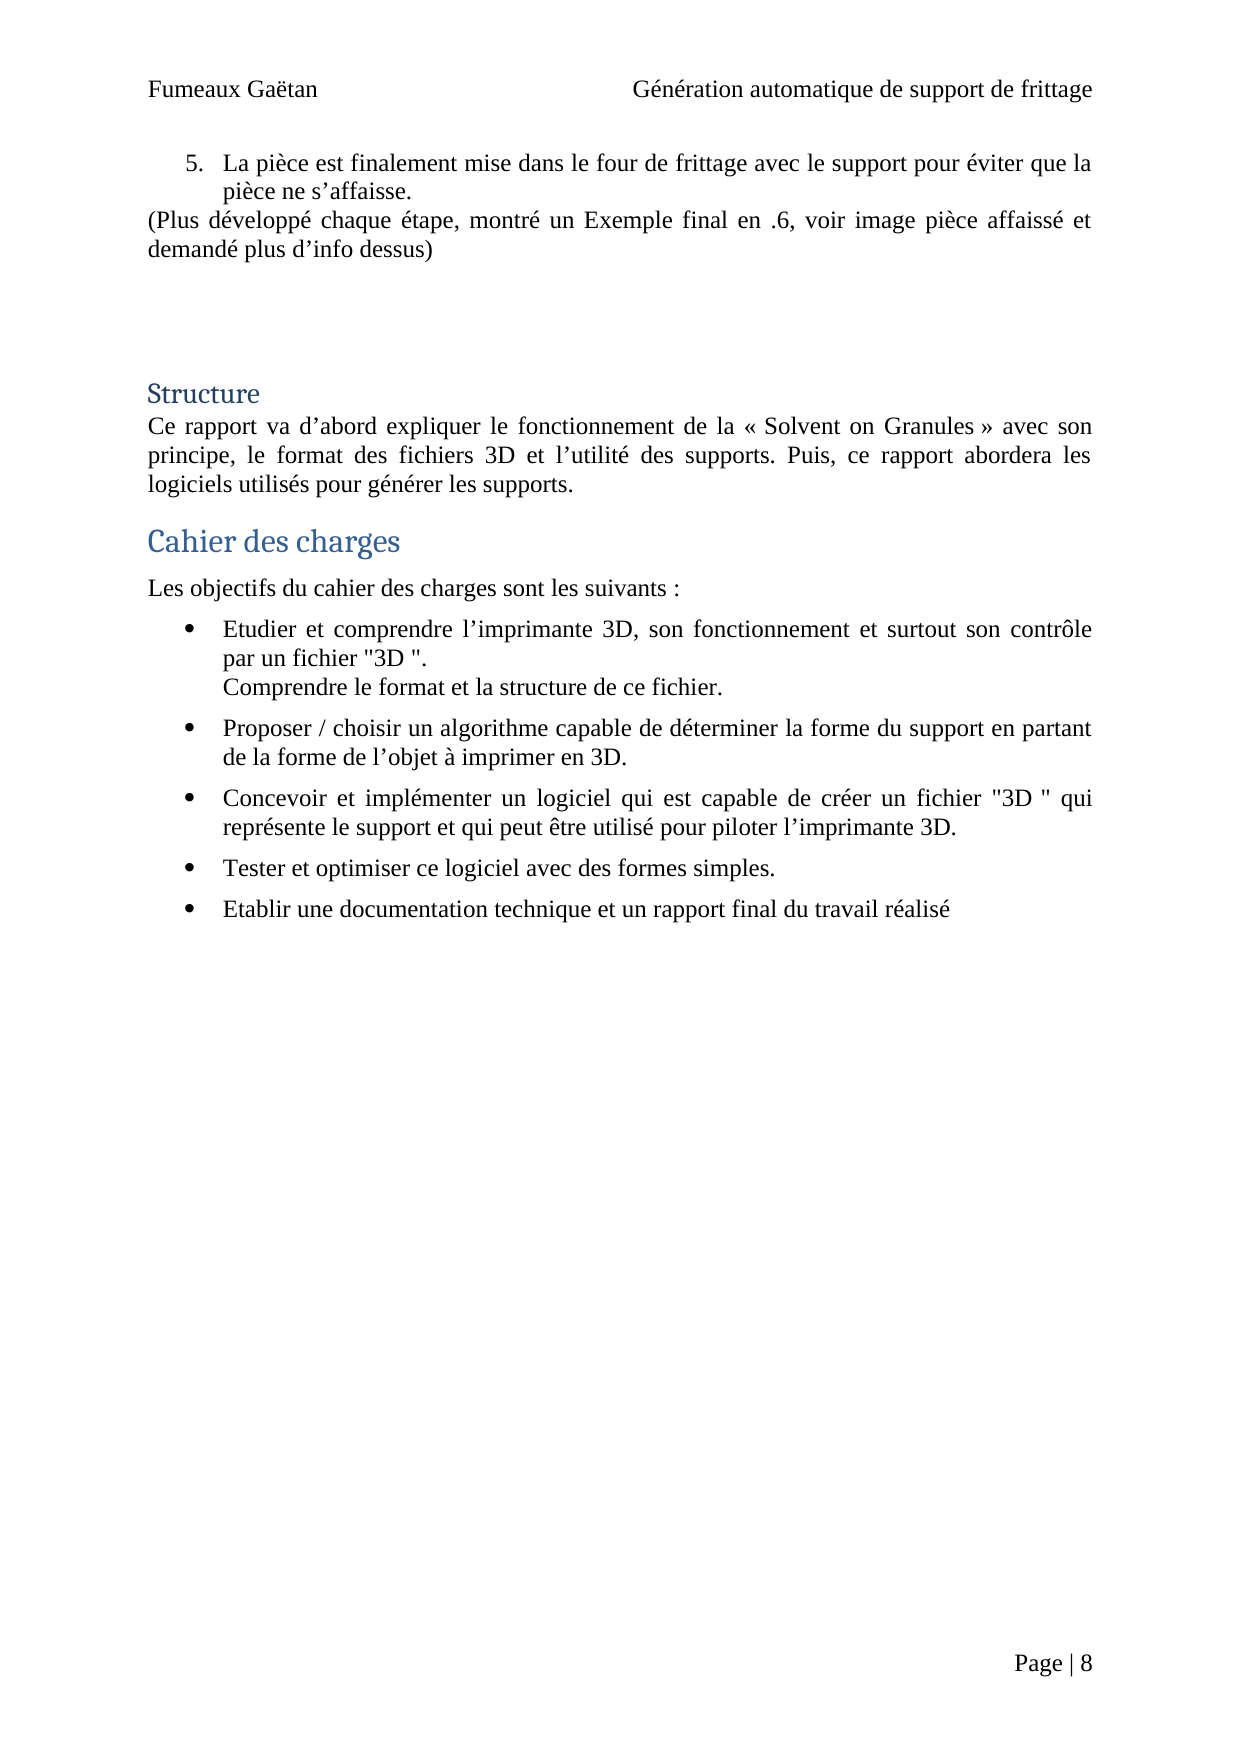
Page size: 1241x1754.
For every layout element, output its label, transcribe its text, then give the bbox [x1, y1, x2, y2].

list Tester et optimiser ce logiciel avec des formes simples. [185, 853, 1093, 882]
list Concevoir et implémenter un logiciel qui est capable de créer un fichier "3D " qui représente le support et qui peut être utilisé pour piloter l’imprimante 3D. [185, 783, 1093, 841]
list Etablir une documentation technique et un rapport final du travail réalisé [185, 894, 1093, 923]
list Etudier et comprendre l’imprimante 3D, son fonctionnement et surtout son contrôle par un fichier "3D ". Comprendre le format et la structure de ce fichier. [185, 614, 1093, 701]
text Ce rapport va d’abord expliquer le fonctionnement de la « Solvent on Granules » avec son principe, le format des fichiers 3D et l’utilité des supports. Puis, ce rapport abordera les logiciels utilisés pour générer les supports. [148, 411, 1093, 497]
text Les objectifs du cahier des charges sont les suivants : [148, 573, 1093, 602]
list Proposer / choisir un algorithme capable de déterminer la forme du support en partant de la forme de l’objet à imprimer en 3D. [185, 713, 1093, 771]
subtitle Cahier des charges [148, 522, 1093, 561]
text (Plus développé chaque étape, montré un Exemple final en .6, voir image pièce affaissé et demandé plus d’info dessus) [148, 205, 1093, 263]
list La pièce est finalement mise dans le four de frittage avec le support pour éviter que la pièce ne s’affaisse. [185, 148, 1093, 205]
subtitle Structure [148, 378, 1093, 411]
